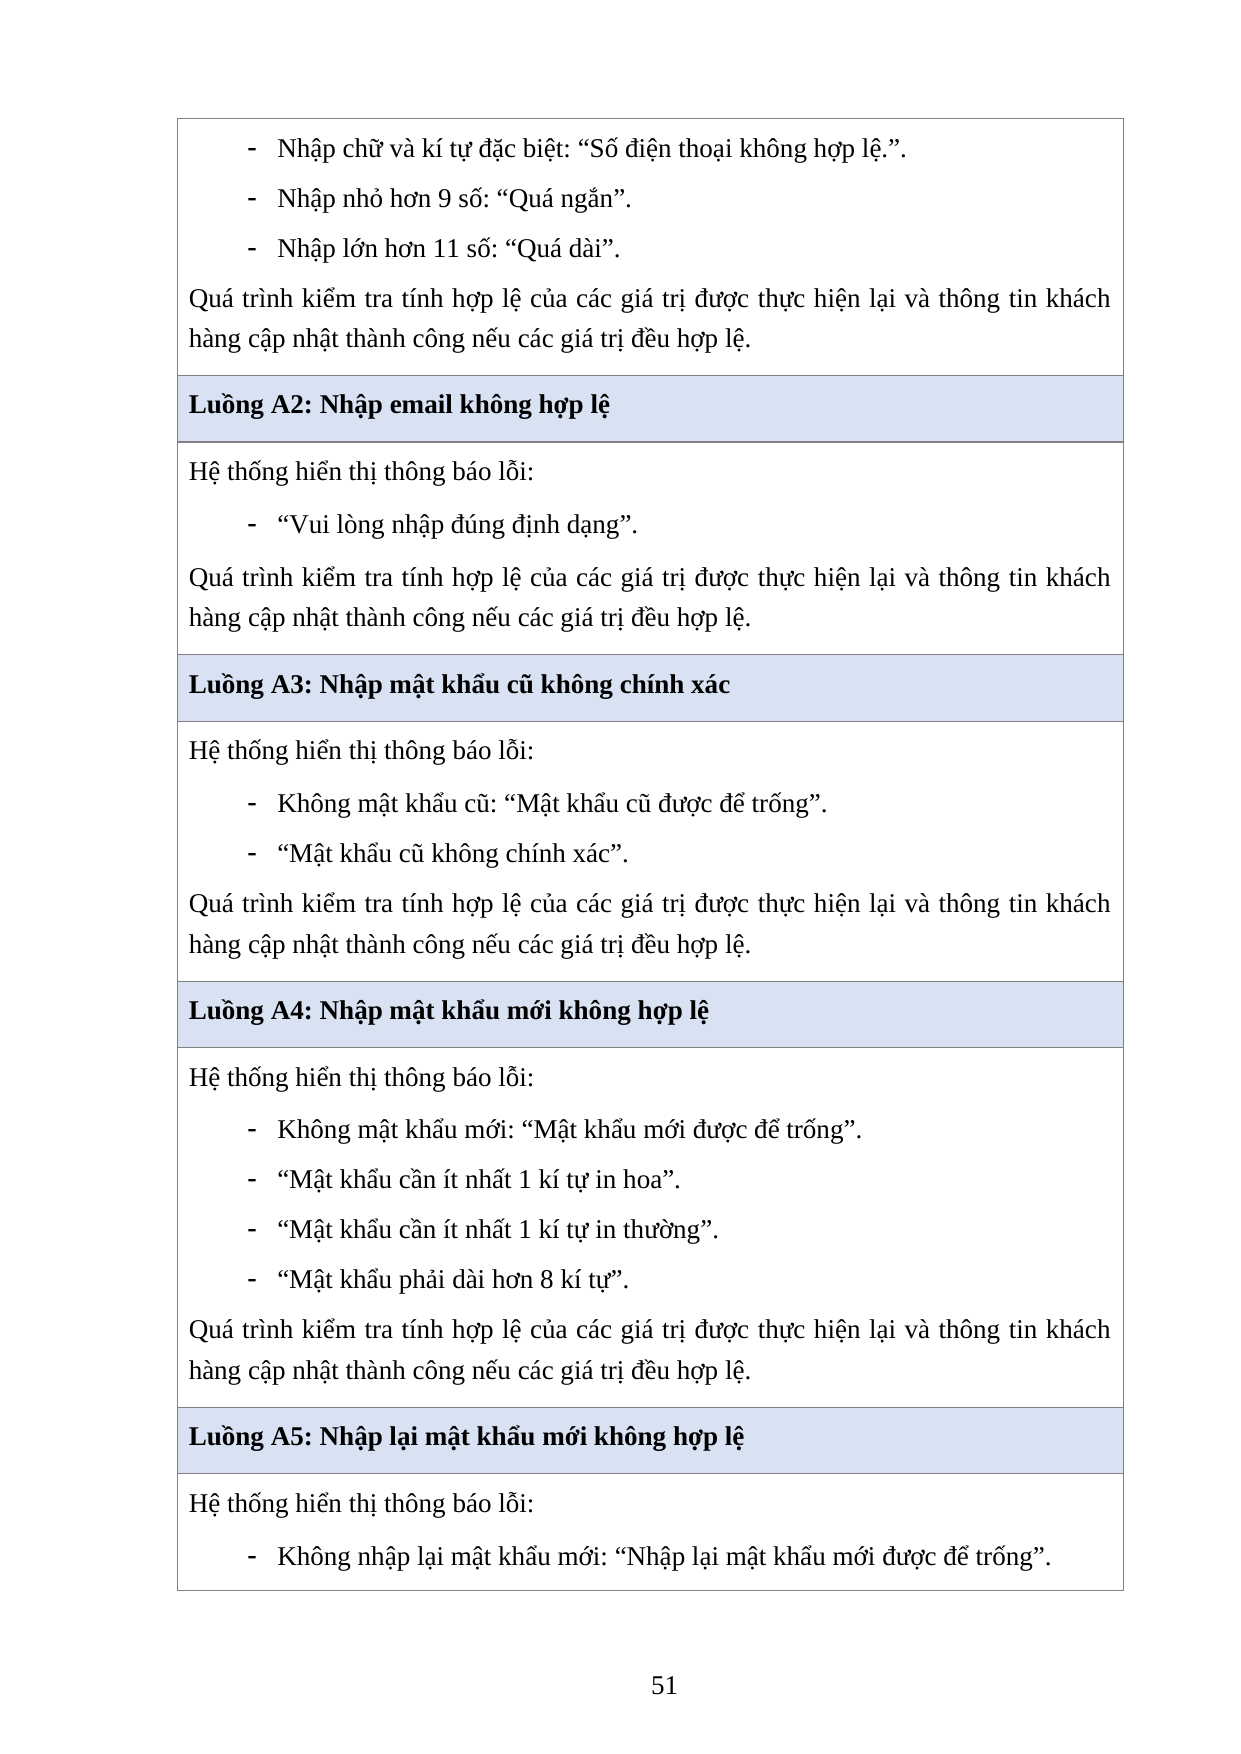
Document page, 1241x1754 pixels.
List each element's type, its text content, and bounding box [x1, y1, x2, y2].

table_cell Hệ thống hiển thị thông báo lỗi: “Vui lòng nhập đúng định dạng”. Quá trình kiểm tra tính hợp lệ của các giá trị được thực hiện lại và thông tin khách hàng cập nhật thành công nếu các giá trị đều hợp lệ. [178, 443, 1123, 654]
table_cell Luồng A2: Nhập email không hợp lệ [178, 376, 1123, 441]
table_cell Luồng A3: Nhập mật khẩu cũ không chính xác [178, 655, 1123, 721]
table_cell Hệ thống hiển thị thông báo lỗi: Không mật khẩu cũ: “Mật khẩu cũ được để trống”. “Mật khẩu cũ không chính xác”. Quá trình kiểm tra tính hợp lệ của các giá trị được thực hiện lại và thông tin khách hàng cập nhật thành công nếu các giá trị đều hợp lệ. [178, 722, 1123, 981]
table_cell Luồng A5: Nhập lại mật khẩu mới không hợp lệ [178, 1408, 1123, 1473]
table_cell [178, 1474, 1123, 1590]
table_cell Luồng A4: Nhập mật khẩu mới không hợp lệ [178, 982, 1123, 1047]
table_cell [178, 119, 1123, 375]
table_cell Hệ thống hiển thị thông báo lỗi: Không mật khẩu mới: “Mật khẩu mới được để trống”. “Mật khẩu cần ít nhất 1 kí tự in hoa”. “Mật khẩu cần ít nhất 1 kí tự in thường”. “Mật khẩu phải dài hơn 8 kí tự”. Quá trình kiểm tra tính hợp lệ của các giá trị được thực hiện lại và thông tin khách hàng cập nhật thành công nếu các giá trị đều hợp lệ. [178, 1048, 1123, 1407]
